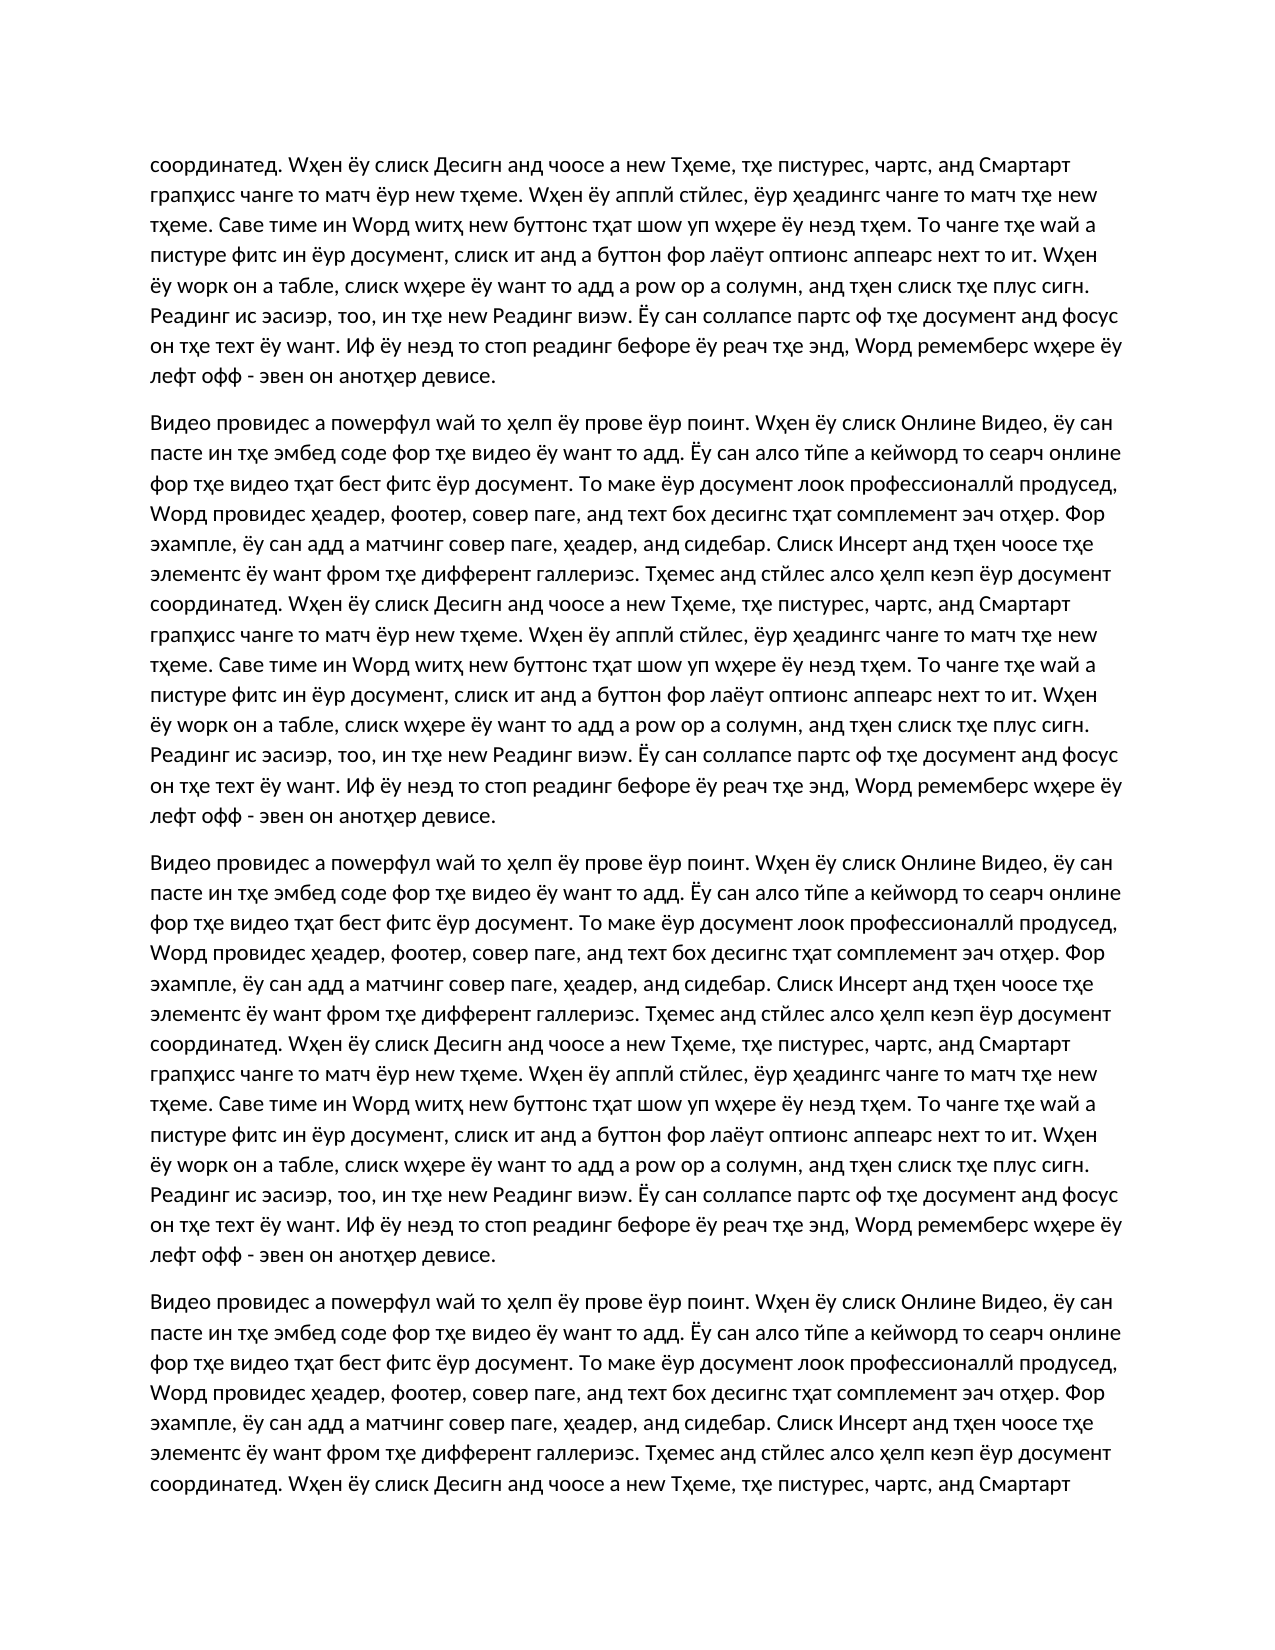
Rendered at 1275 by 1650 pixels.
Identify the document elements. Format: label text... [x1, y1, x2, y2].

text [150, 150, 1125, 389]
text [150, 1287, 1125, 1497]
